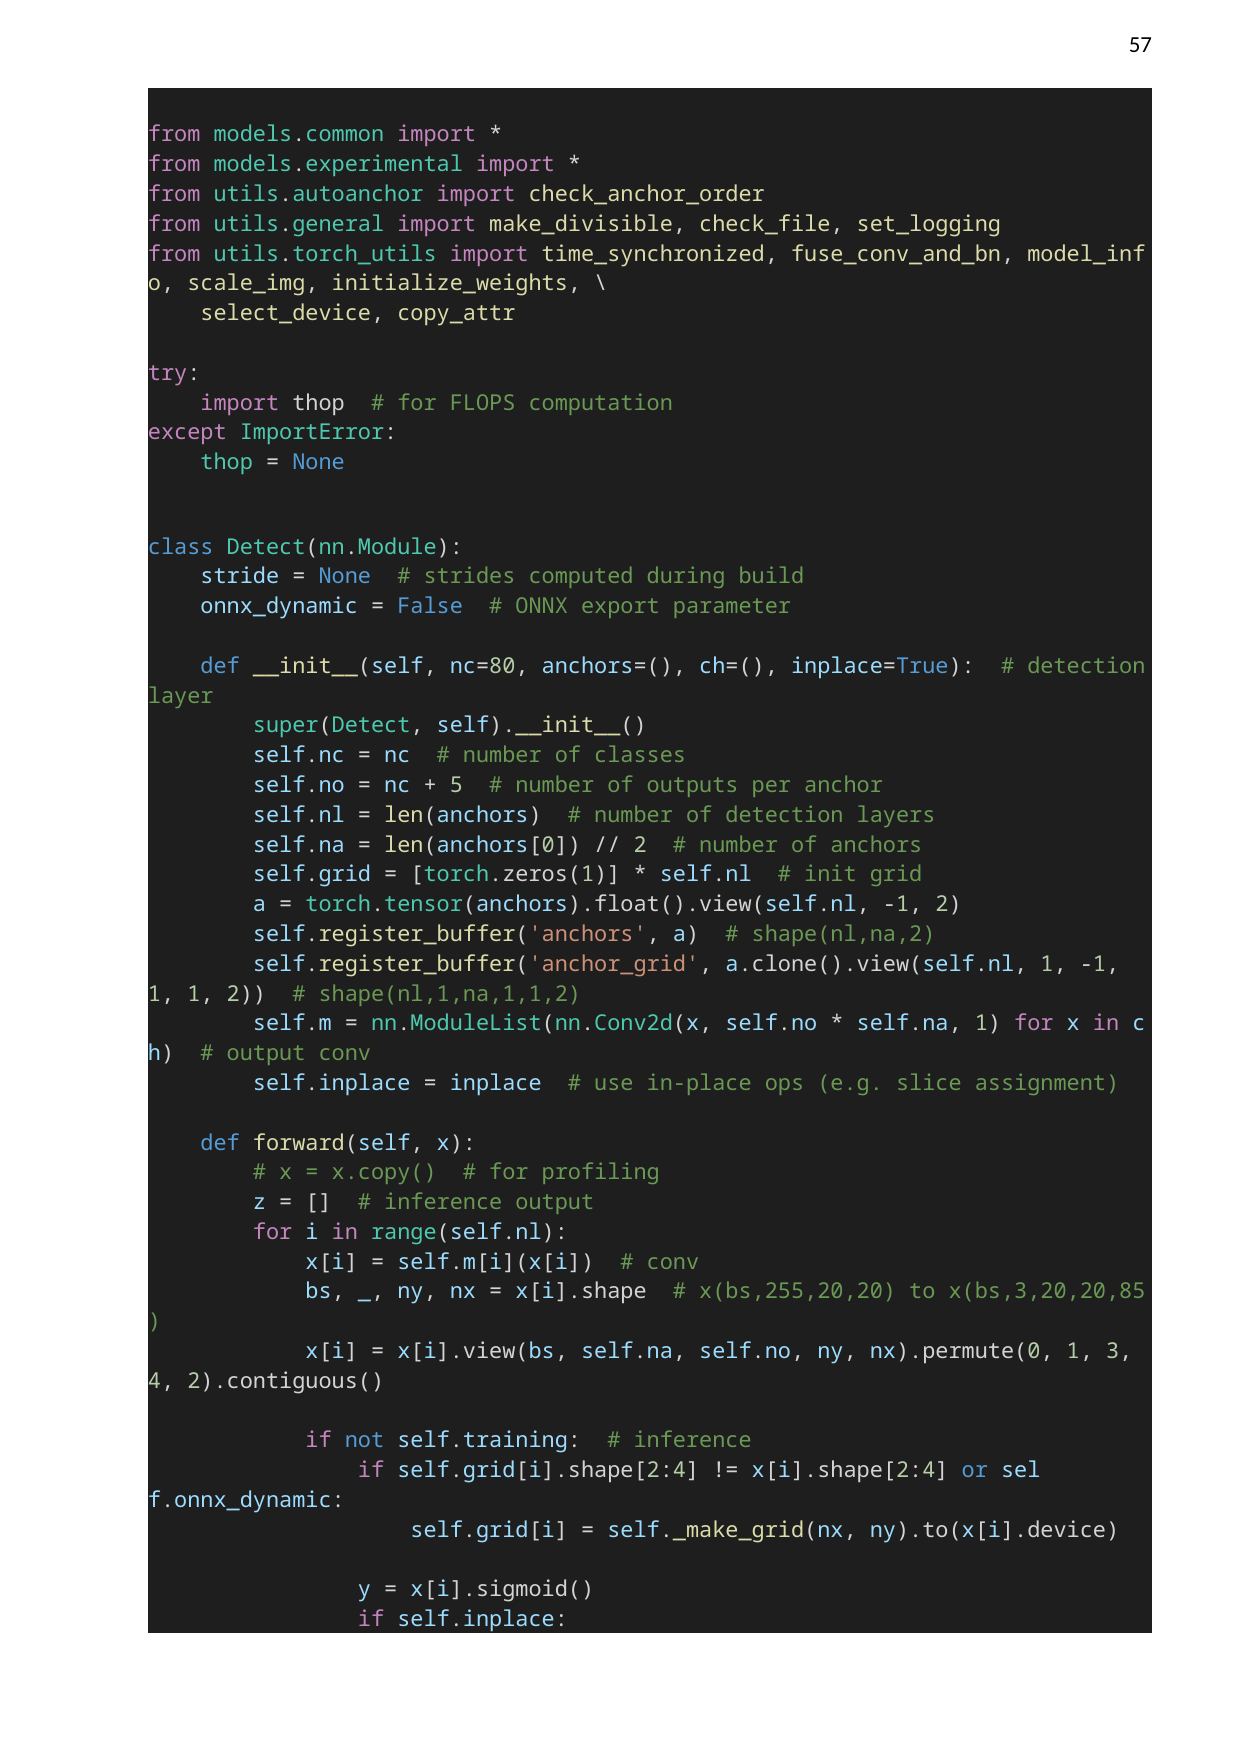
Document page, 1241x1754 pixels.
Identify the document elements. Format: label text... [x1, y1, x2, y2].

text self.register_buffer('anchors', a) # shape(nl,na,2) [148, 918, 1152, 948]
text self.nc = nc # number of classes [148, 739, 1152, 769]
text select_device, copy_attr [148, 297, 1152, 327]
text if not self.training: # inference [148, 1424, 1152, 1454]
text self.na = len(anchors[0]) // 2 # number of anchors [148, 828, 1152, 858]
text z = [] # inference output [148, 1186, 1152, 1216]
text bs, _, ny, nx = x[i].shape # x(bs,255,20,20) to x(bs,3,20,20,85) [148, 1275, 1152, 1335]
text super(Detect, self).__init__() [148, 709, 1152, 739]
text y = x[i].sigmoid() [148, 1573, 1152, 1603]
text from utils.general import make_divisible, check_file, set_logging [148, 208, 1152, 237]
text import thop # for FLOPS computation [148, 386, 1152, 416]
text from utils.torch_utils import time_synchronized, fuse_conv_and_bn, model_info, scale_img, initialize_weights, \ [148, 237, 1152, 297]
text if self.grid[i].shape[2:4] != x[i].shape[2:4] or self.onnx_dynamic: [148, 1454, 1152, 1514]
text from models.experimental import * [148, 148, 1152, 178]
text self.inplace = inplace # use in-place ops (e.g. slice assignment) [148, 1067, 1152, 1097]
text self.m = nn.ModuleList(nn.Conv2d(x, self.no * self.na, 1) for x in ch) # output conv [148, 1007, 1152, 1067]
text except ImportError: [148, 416, 1152, 446]
text # x = x.copy() # for profiling [148, 1156, 1152, 1186]
text self.grid[i] = self._make_grid(nx, ny).to(x[i].device) [148, 1514, 1152, 1543]
text self.register_buffer('anchor_grid', a.clone().view(self.nl, 1, -1, 1, 1, 2)) # shape(nl,1,na,1,1,2) [148, 948, 1152, 1007]
text from utils.autoanchor import check_anchor_order [148, 178, 1152, 208]
text self.no = nc + 5 # number of outputs per anchor [148, 769, 1152, 799]
text self.grid = [torch.zeros(1)] * self.nl # init grid [148, 858, 1152, 888]
text stride = None # strides computed during build [148, 560, 1152, 590]
text try: [148, 357, 1152, 386]
text if self.inplace: [148, 1603, 1152, 1633]
text for i in range(self.nl): [148, 1216, 1152, 1246]
text x[i] = self.m[i](x[i]) # conv [148, 1246, 1152, 1275]
text a = torch.tensor(anchors).float().view(self.nl, -1, 2) [148, 888, 1152, 918]
text def forward(self, x): [148, 1126, 1152, 1156]
text from models.common import * [148, 118, 1152, 148]
text class Detect(nn.Module): [148, 531, 1152, 560]
text thop = None [148, 446, 1152, 476]
text def __init__(self, nc=80, anchors=(), ch=(), inplace=True): # detection layer [148, 650, 1152, 709]
text onnx_dynamic = False # ONNX export parameter [148, 590, 1152, 620]
text self.nl = len(anchors) # number of detection layers [148, 799, 1152, 828]
text x[i] = x[i].view(bs, self.na, self.no, ny, nx).permute(0, 1, 3, 4, 2).contiguous() [148, 1335, 1152, 1394]
